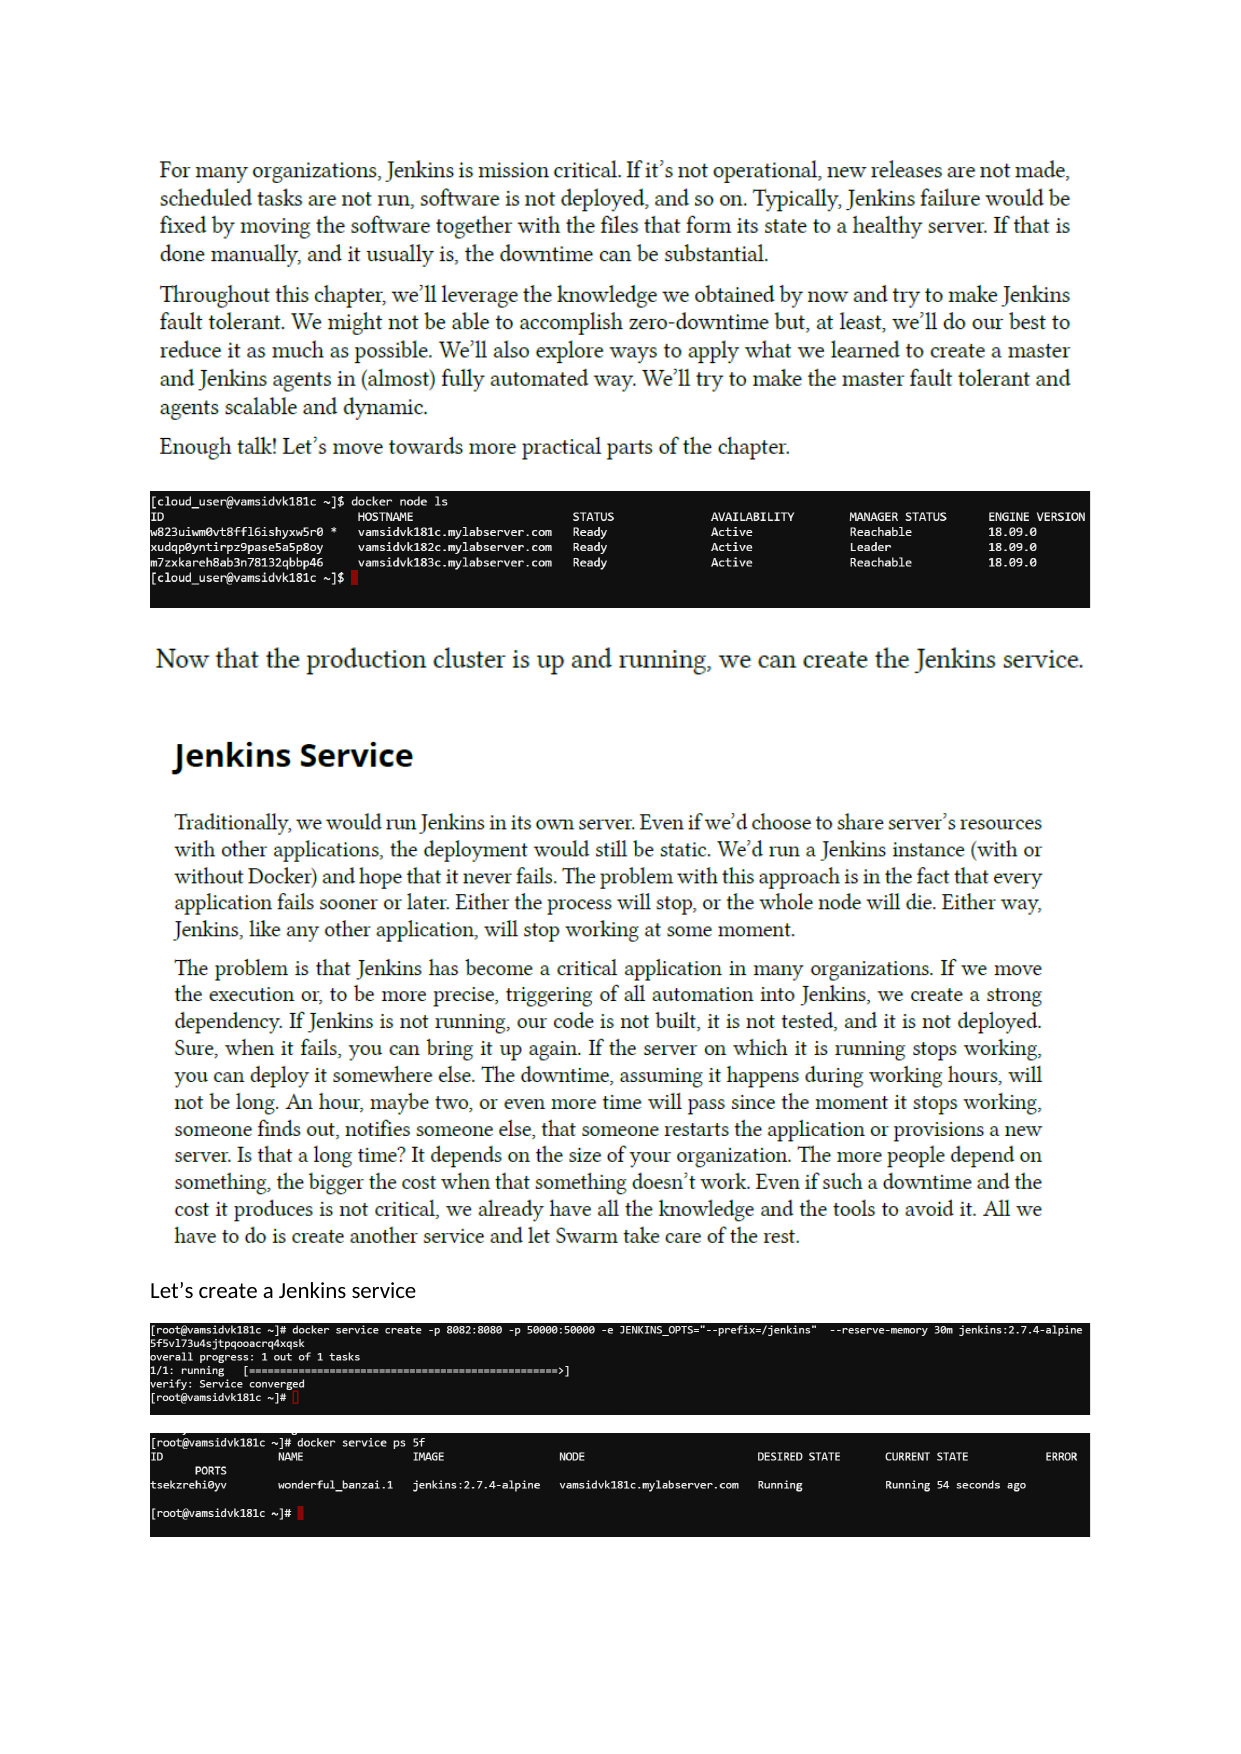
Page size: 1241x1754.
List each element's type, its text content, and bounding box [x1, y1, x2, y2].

picture [150, 729, 1091, 1258]
picture [150, 626, 1091, 711]
picture [150, 1323, 1091, 1415]
text Let’s create a Jenkins service [150, 1276, 1090, 1304]
picture [150, 491, 1091, 608]
picture [150, 1433, 1091, 1537]
picture [150, 150, 1091, 472]
